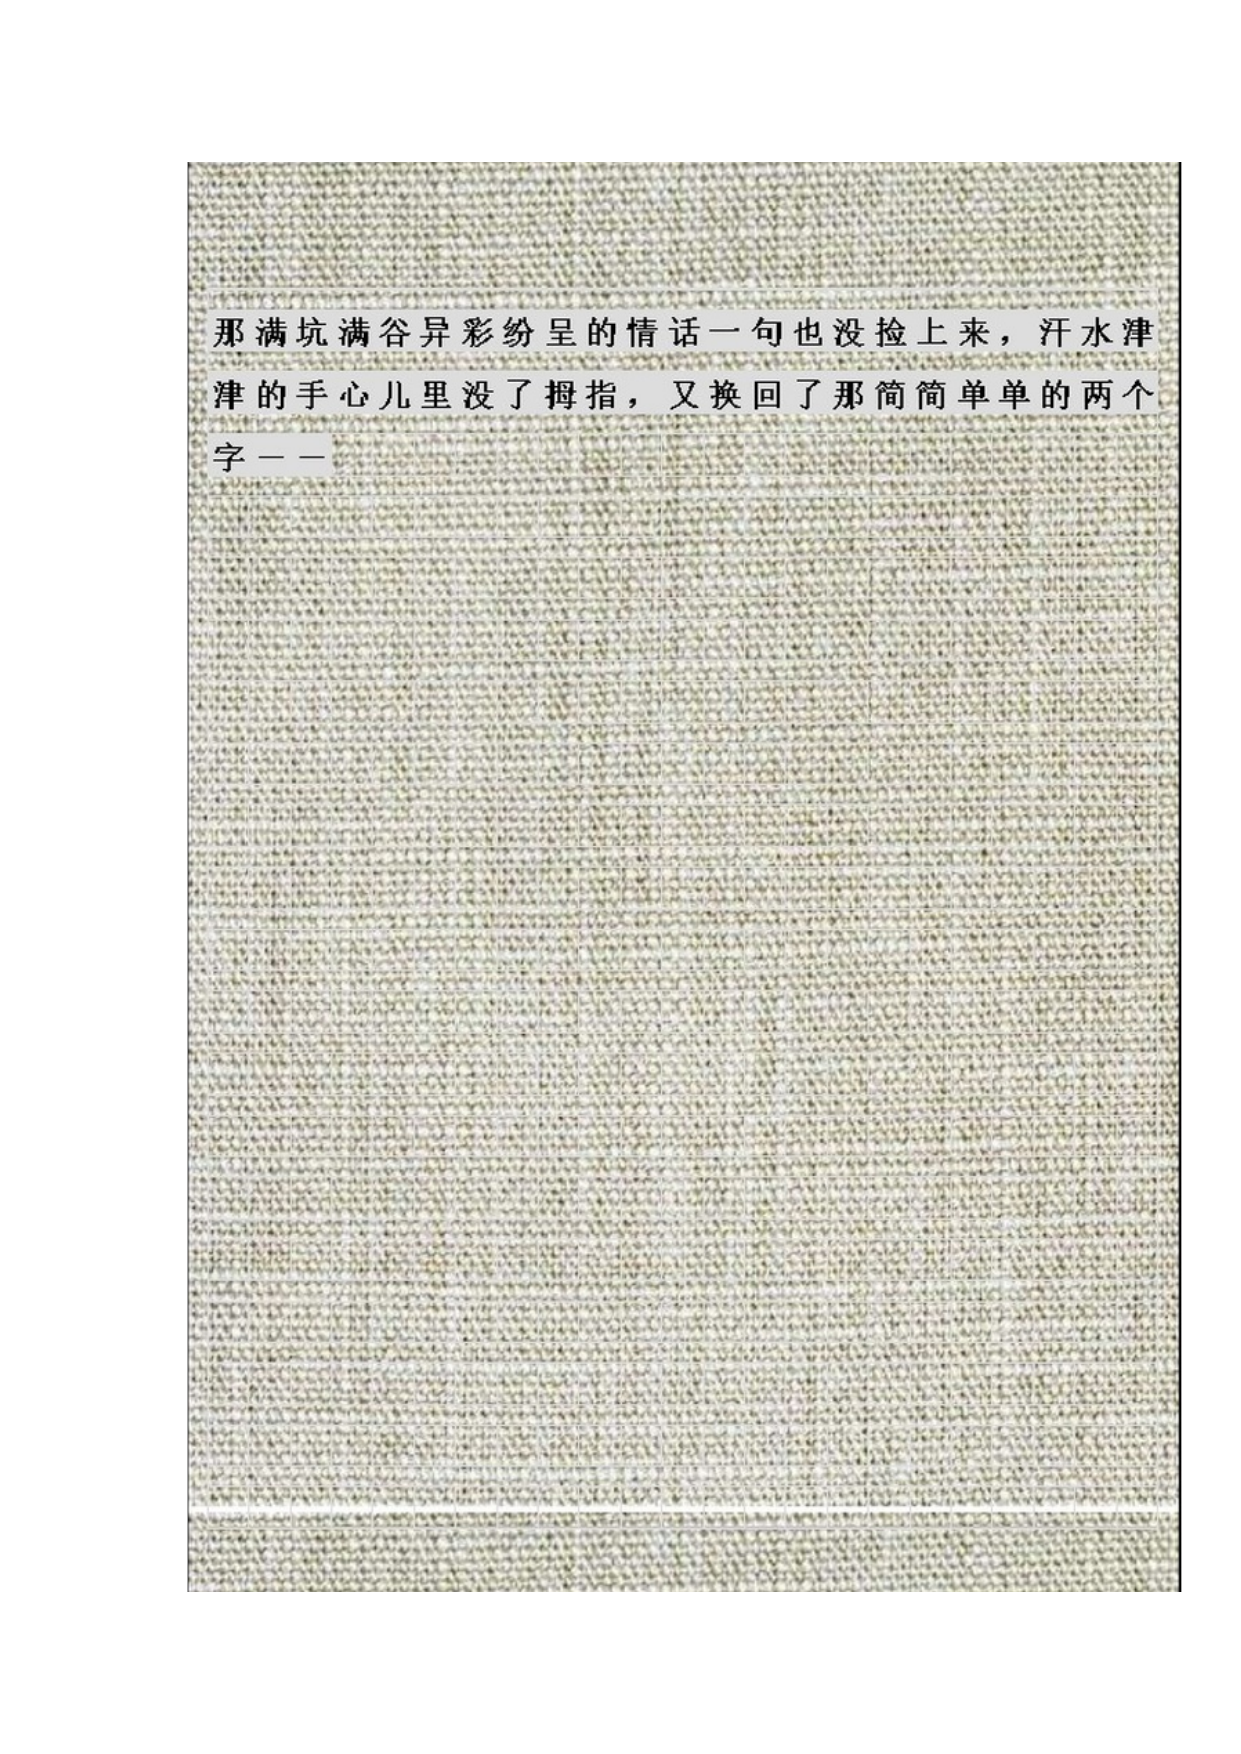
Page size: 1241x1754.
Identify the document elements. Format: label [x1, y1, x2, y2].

picture [187, 162, 1182, 1592]
